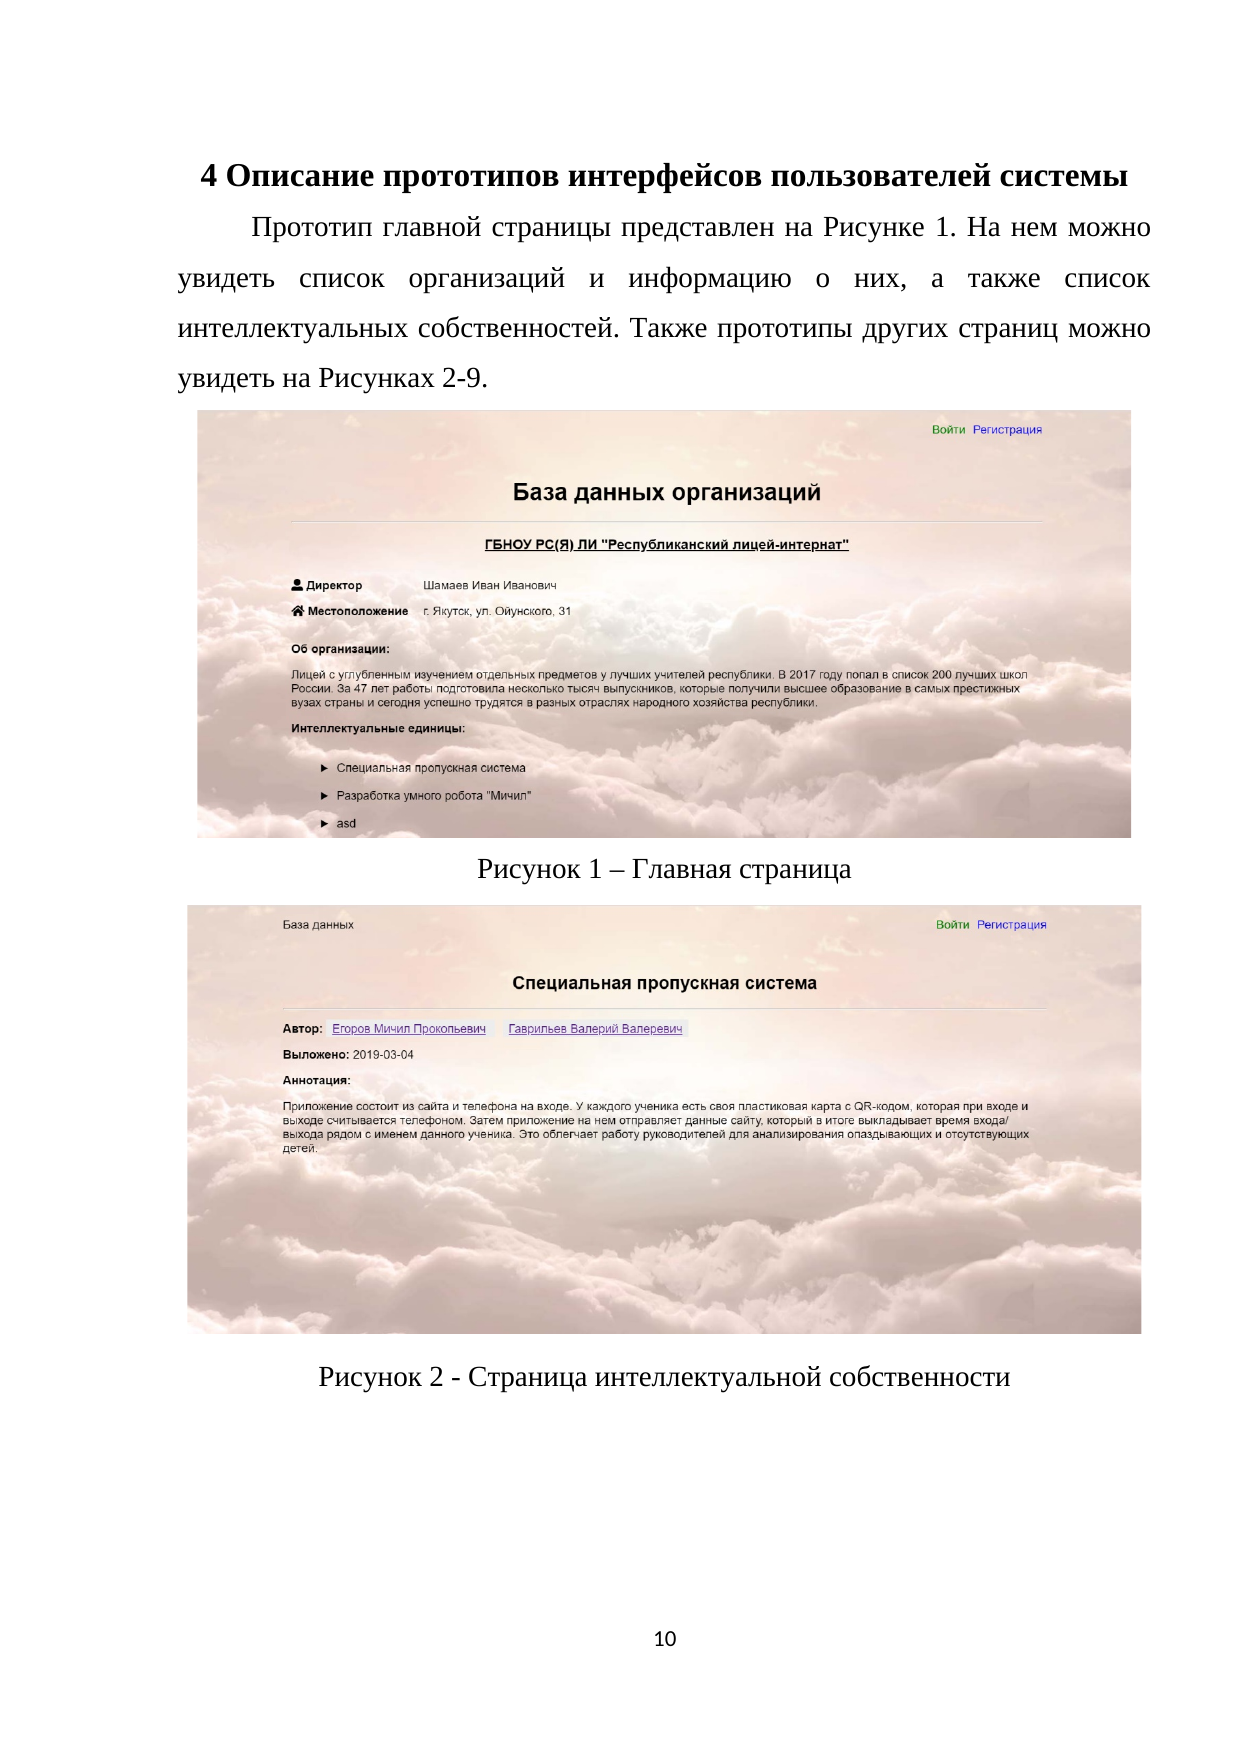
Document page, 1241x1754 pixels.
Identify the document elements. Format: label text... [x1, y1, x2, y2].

subtitle 4 Описание прототипов интерфейсов пользователей системы [177, 156, 1152, 194]
text Прототип главной страницы представлен на Рисунке 1. На нем можно увидеть список организаций и информацию о них, а также список интеллектуальных собственностей. Также прототипы других страниц можно увидеть на Рисунках 2-9. [177, 209, 1152, 394]
picture [197, 410, 1132, 838]
picture [187, 905, 1142, 1334]
text Рисунок 2 - Страница интеллектуальной собственности [177, 1359, 1152, 1392]
text Рисунок 1 – Главная страница [177, 851, 1152, 884]
